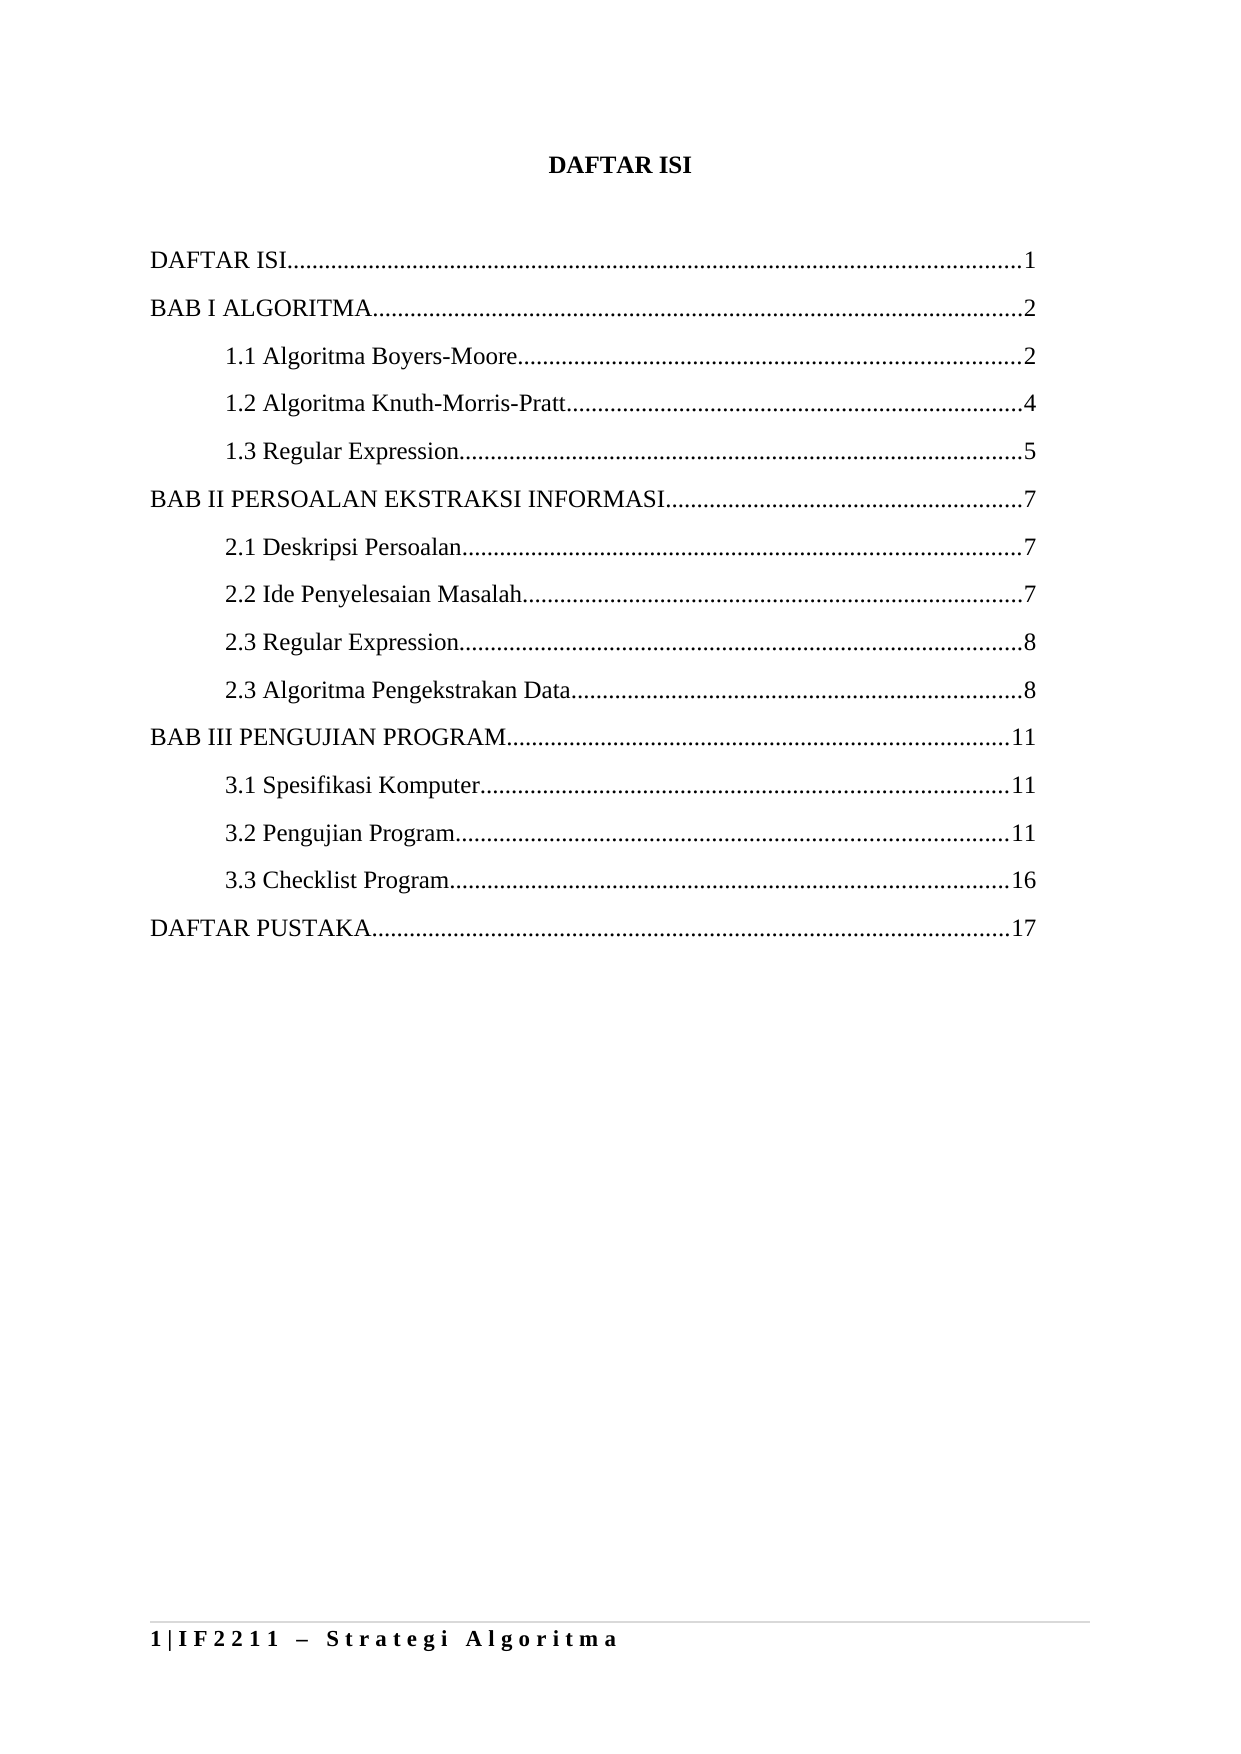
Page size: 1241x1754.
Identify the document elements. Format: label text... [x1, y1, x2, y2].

text 1.2 Algoritma Knuth-Morris-Pratt 4 [150, 388, 1090, 417]
text 1.3 Regular Expression 5 [150, 436, 1090, 465]
text 3.3 Checklist Program 16 [150, 866, 1090, 894]
text DAFTAR ISI [150, 150, 1090, 179]
text BAB I ALGORITMA 2 [150, 293, 1090, 322]
text BAB III PENGUJIAN PROGRAM 11 [150, 722, 1090, 751]
text DAFTAR PUSTAKA 17 [150, 913, 1090, 942]
text 3.2 Pengujian Program 11 [150, 818, 1090, 847]
text 1.1 Algoritma Boyers-Moore 2 [150, 341, 1090, 369]
text BAB II PERSOALAN EKSTRAKSI INFORMASI 7 [150, 484, 1090, 513]
text 2.1 Deskripsi Persoalan 7 [150, 532, 1090, 560]
text DAFTAR ISI 1 [150, 245, 1090, 274]
text 2.3 Algoritma Pengekstrakan Data 8 [150, 675, 1090, 703]
text 2.3 Regular Expression 8 [150, 627, 1090, 656]
text 3.1 Spesifikasi Komputer 11 [150, 770, 1090, 799]
text 2.2 Ide Penyelesaian Masalah 7 [150, 579, 1090, 608]
